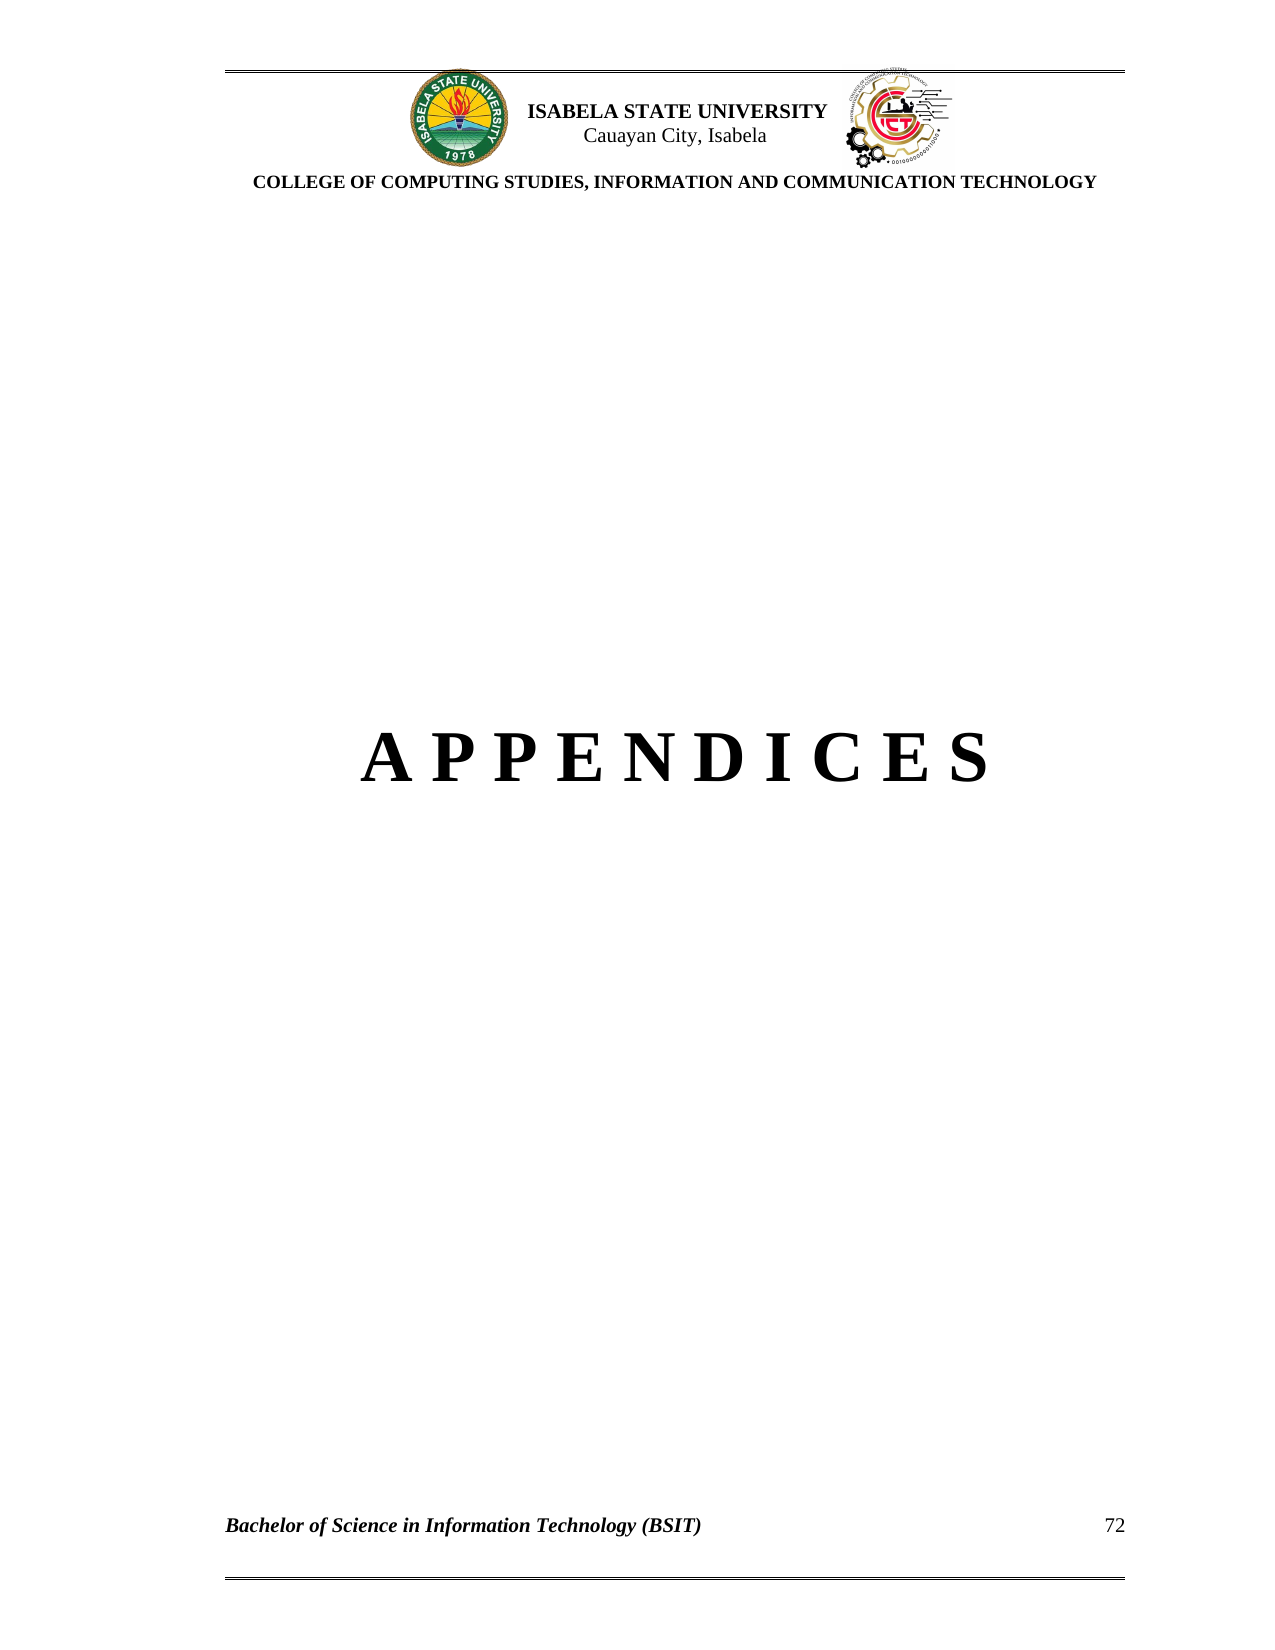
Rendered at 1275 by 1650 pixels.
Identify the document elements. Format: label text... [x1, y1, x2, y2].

picture [407, 73, 511, 171]
text A P P E N D I C E S [300, 714, 1050, 798]
picture [842, 64, 955, 70]
picture [842, 73, 955, 173]
